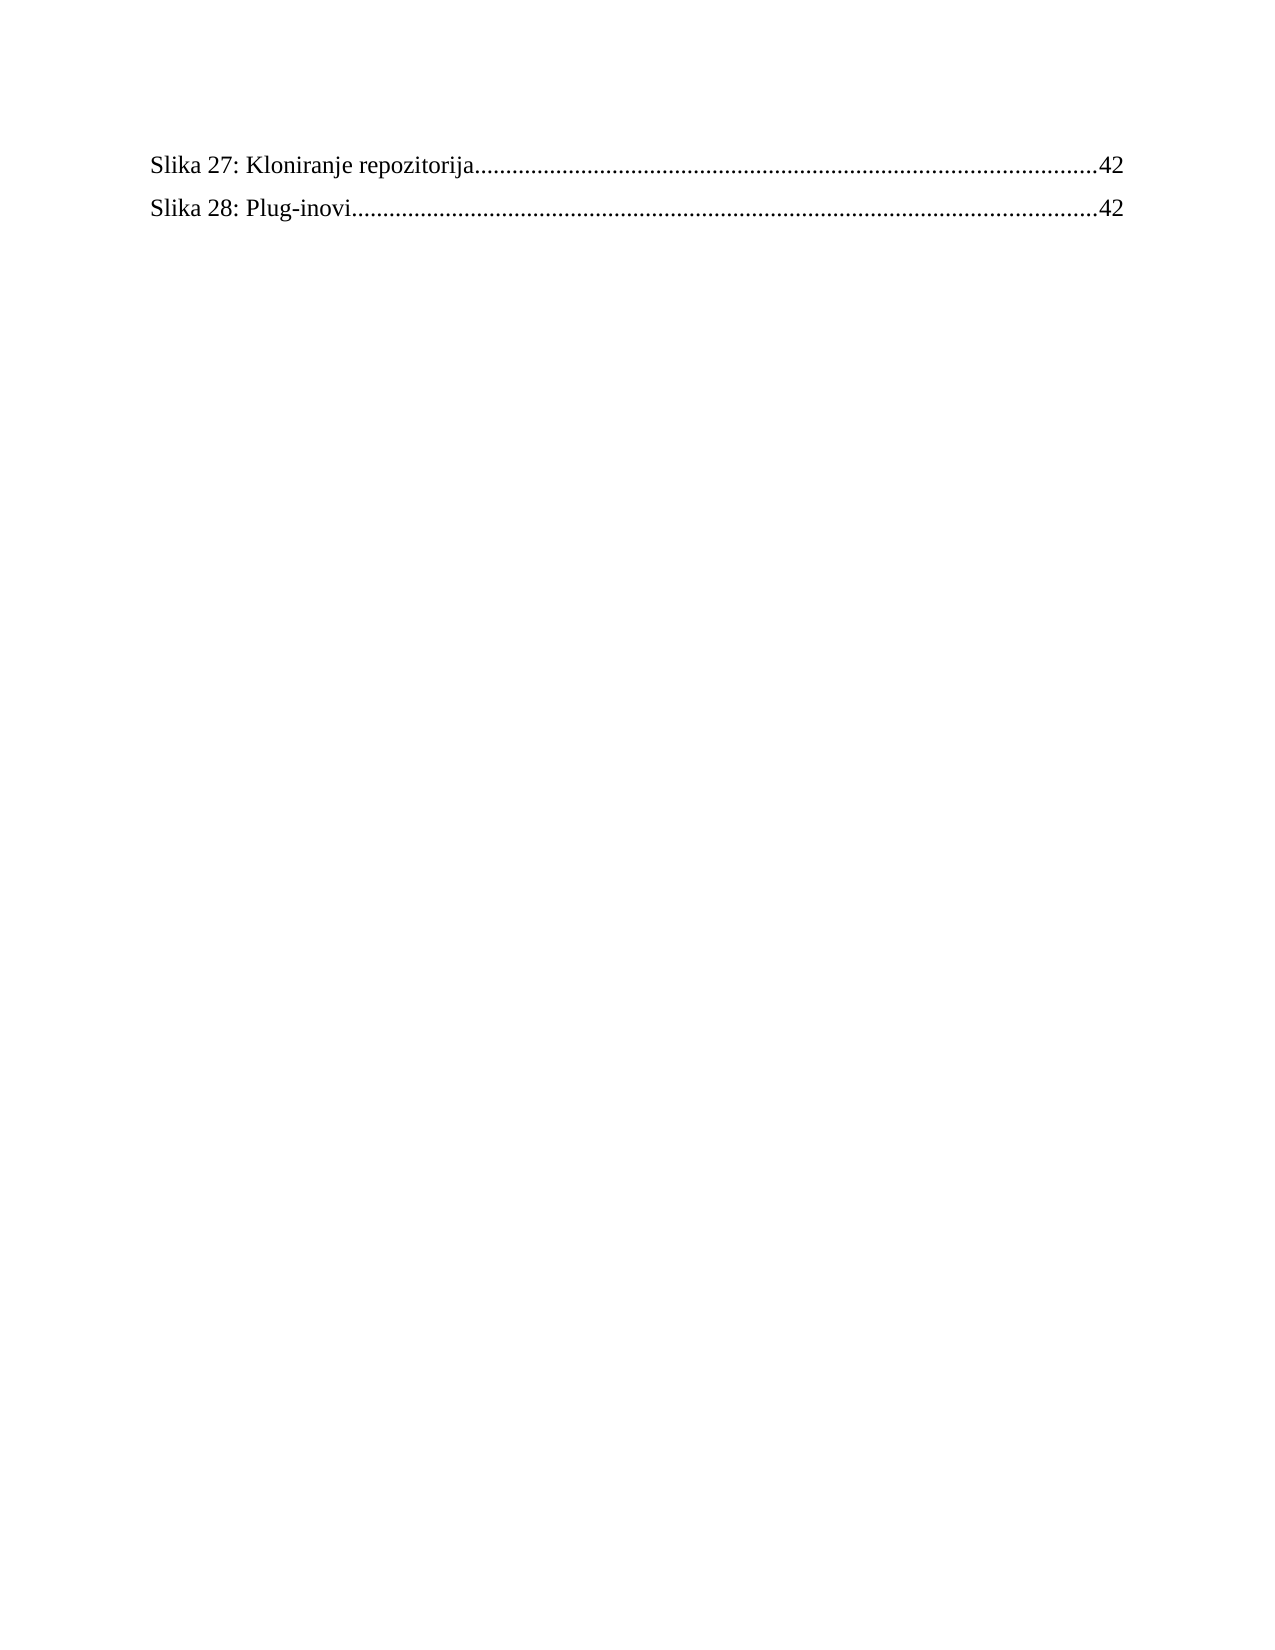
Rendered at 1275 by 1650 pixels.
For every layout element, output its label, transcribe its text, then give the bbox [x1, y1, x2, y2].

text Slika 28: Plug-inovi 42 [150, 193, 1125, 222]
text Slika 27: Kloniranje repozitorija 42 [150, 150, 1125, 179]
